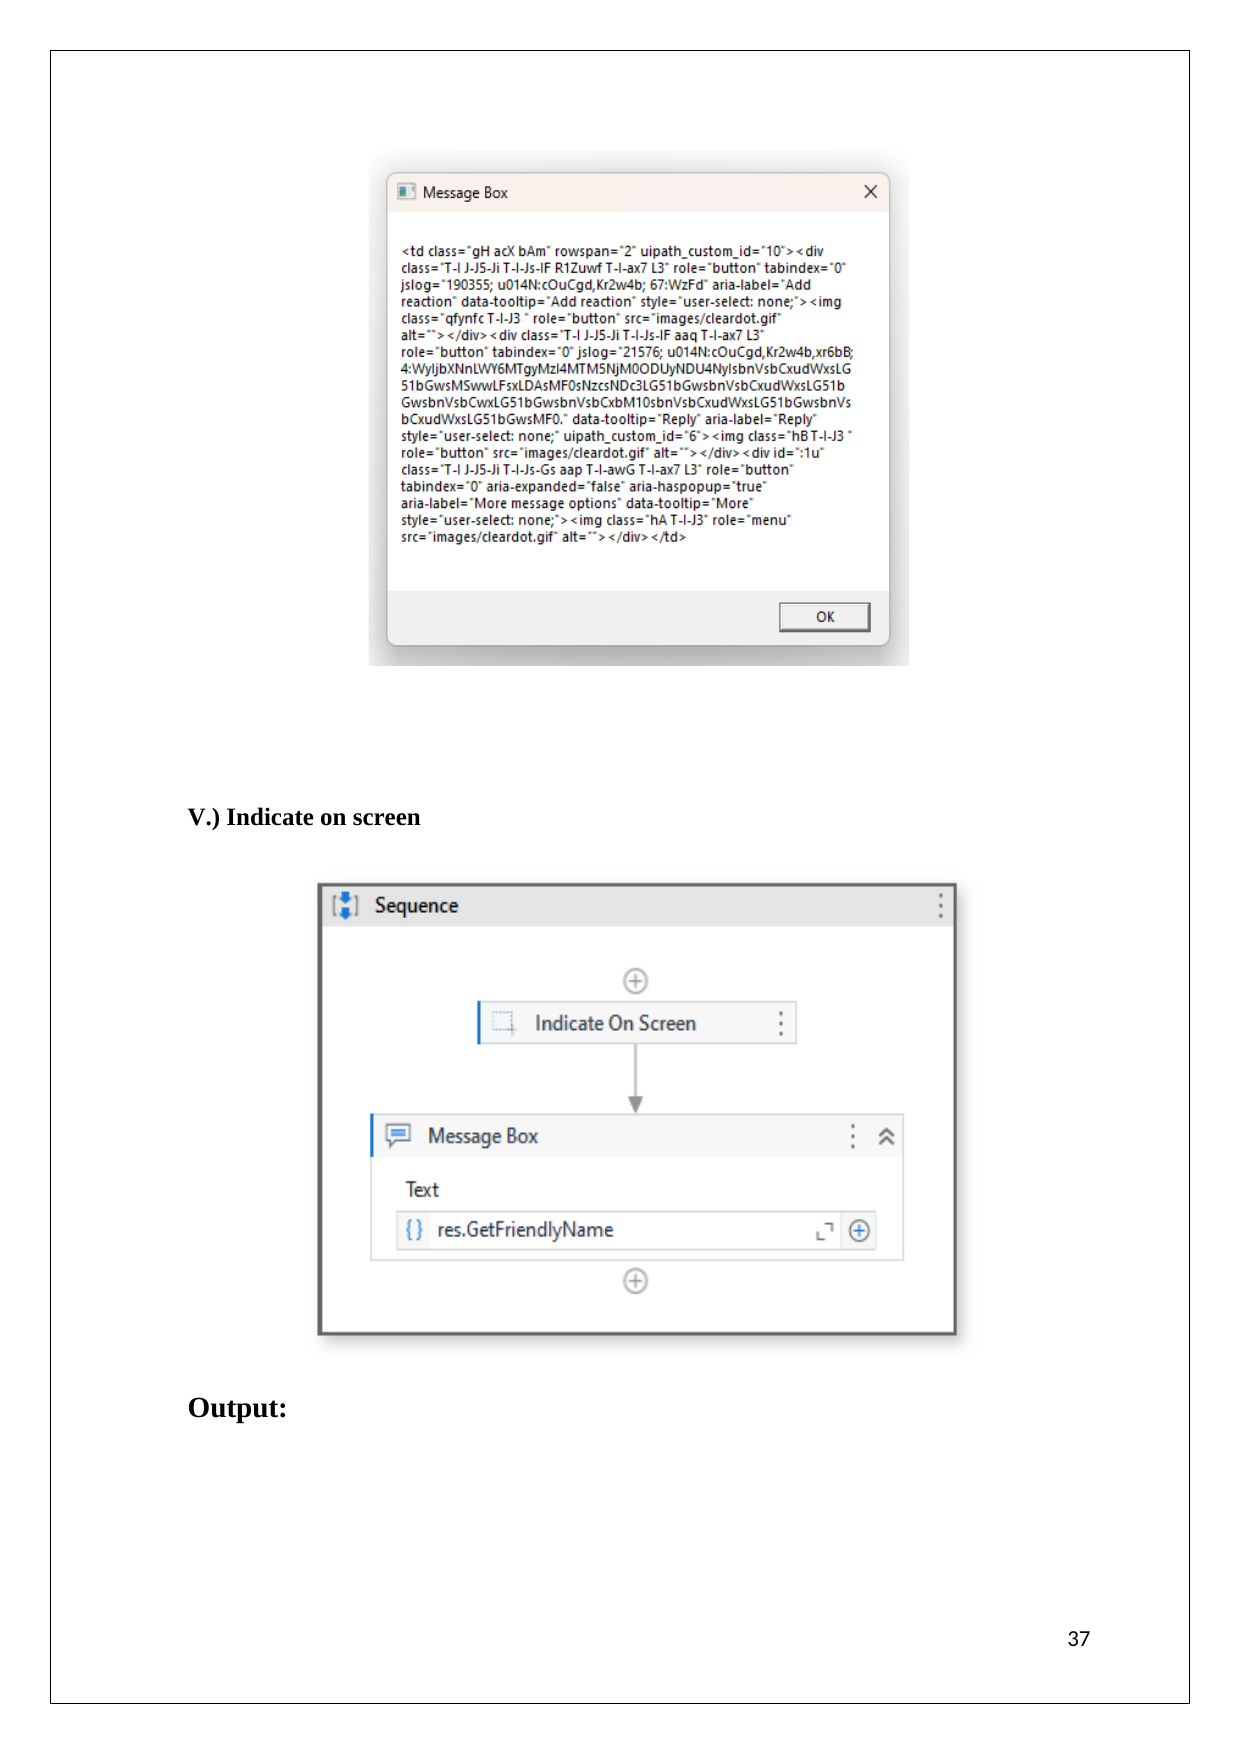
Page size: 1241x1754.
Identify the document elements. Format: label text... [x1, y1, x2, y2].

text V.) Indicate on screen [187, 802, 1090, 831]
picture [368, 150, 910, 666]
picture [273, 847, 1005, 1374]
text Output: [187, 1390, 1090, 1423]
